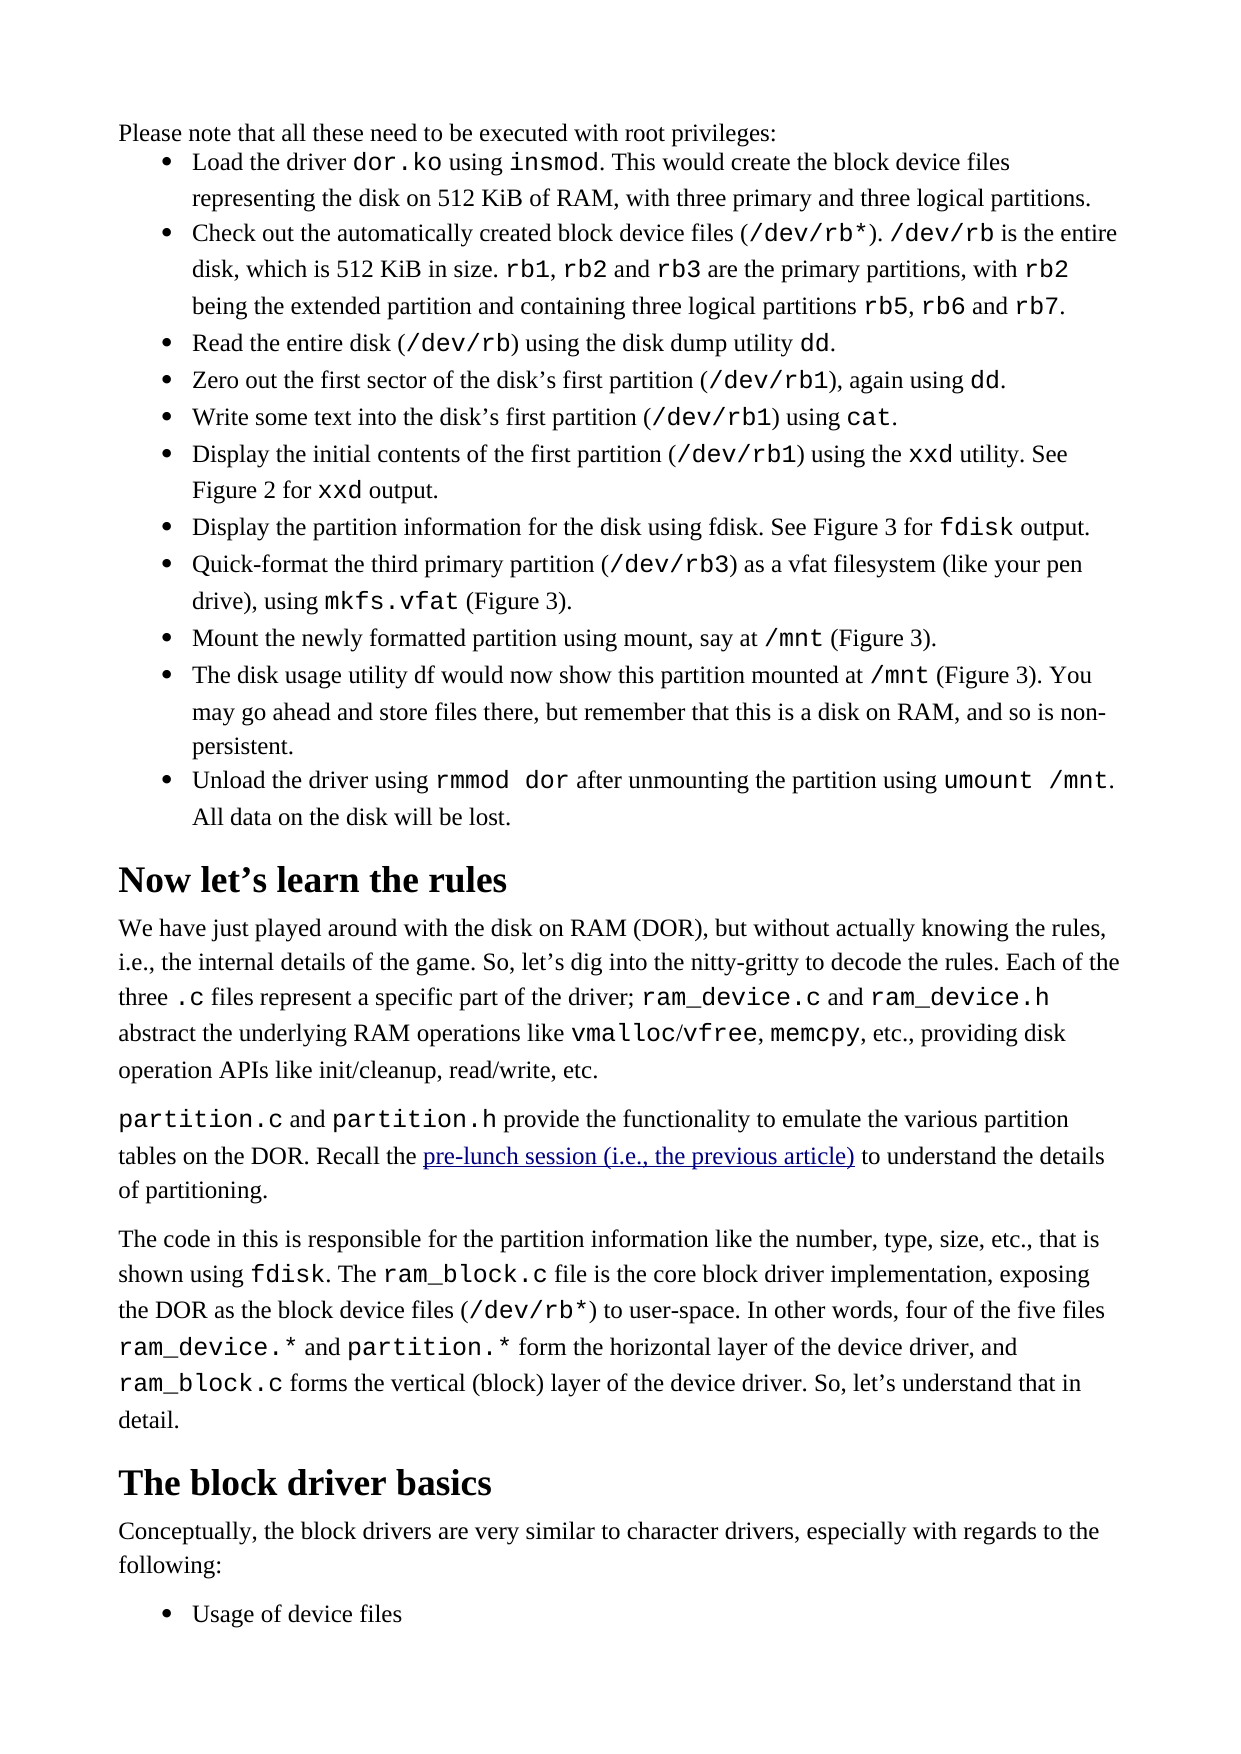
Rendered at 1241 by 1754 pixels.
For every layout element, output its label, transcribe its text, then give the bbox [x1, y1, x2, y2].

list Mount the newly formatted partition using mount, say at /mnt (Figure 3). [162, 623, 1122, 654]
list Write some text into the disk’s first partition (/dev/rb1) using cat. [162, 402, 1122, 433]
list Unload the driver using rmmod dor after unmounting the partition using umount /mnt. All data on the disk will be lost. [162, 766, 1122, 831]
text We have just played around with the disk on RAM (DOR), but without actually knowing the rules, i.e., the internal details of the game. So, let’s dig into the nitty-gritty to decode the rules. Each of the three .c files represent a specific part of the driver; ram_device.c and ram_device.h abstract the underlying RAM operations like vmalloc/vfree, memcpy, etc., providing disk operation APIs like init/cleanup, read/write, etc. [118, 913, 1122, 1084]
list Read the entire disk (/dev/rb) using the disk dump utility dd. [162, 328, 1122, 359]
list Check out the automatically created block device files (/dev/rb*). /dev/rb is the entire disk, which is 512 KiB in size. rb1, rb2 and rb3 are the primary partitions, with rb2 being the extended partition and containing three logical partitions rb5, rb6 and rb7. [162, 218, 1122, 322]
list The disk usage utility df would now show this partition mounted at /mnt (Figure 3). You may go ahead and store files there, but remember that this is a disk on RAM, and so is non-persistent. [162, 660, 1122, 760]
text partition.c and partition.h provide the functionality to emulate the various partition tables on the DOR. Recall the pre-lunch session (i.e., the previous article) to understand the details of partitioning. [118, 1104, 1122, 1204]
list Quick-format the third primary partition (/dev/rb3) as a vfat filesystem (like your pen drive), using mkfs.vfat (Figure 3). [162, 549, 1122, 617]
list Display the partition information for the disk using fdisk. See Figure 3 for fdisk output. [162, 512, 1122, 543]
list Load the driver dor.ko using insmod. This would create the block device files representing the disk on 512 KiB of RAM, with three primary and three logical partitions. [162, 147, 1122, 212]
list Display the initial contents of the first partition (/dev/rb1) using the xxd utility. See Figure 2 for xxd output. [162, 439, 1122, 506]
list Zero out the first sector of the disk’s first partition (/dev/rb1), again using dd. [162, 365, 1122, 396]
text Conceptually, the block drivers are very similar to character drivers, especially with regards to the following: [118, 1516, 1122, 1579]
list Usage of device files [162, 1599, 1122, 1628]
text Please note that all these need to be executed with root privileges: [118, 118, 1122, 147]
subtitle The block driver basics [118, 1460, 1122, 1503]
text The code in this is responsible for the partition information like the number, type, size, etc., that is shown using fdisk. The ram_block.c file is the core block driver implementation, exposing the DOR as the block device files (/dev/rb*) to user-space. In other words, four of the five files ram_device.* and partition.* form the horizontal layer of the device driver, and ram_block.c forms the vertical (block) layer of the device driver. So, let’s understand that in detail. [118, 1224, 1122, 1434]
subtitle Now let’s learn the rules [118, 857, 1122, 901]
